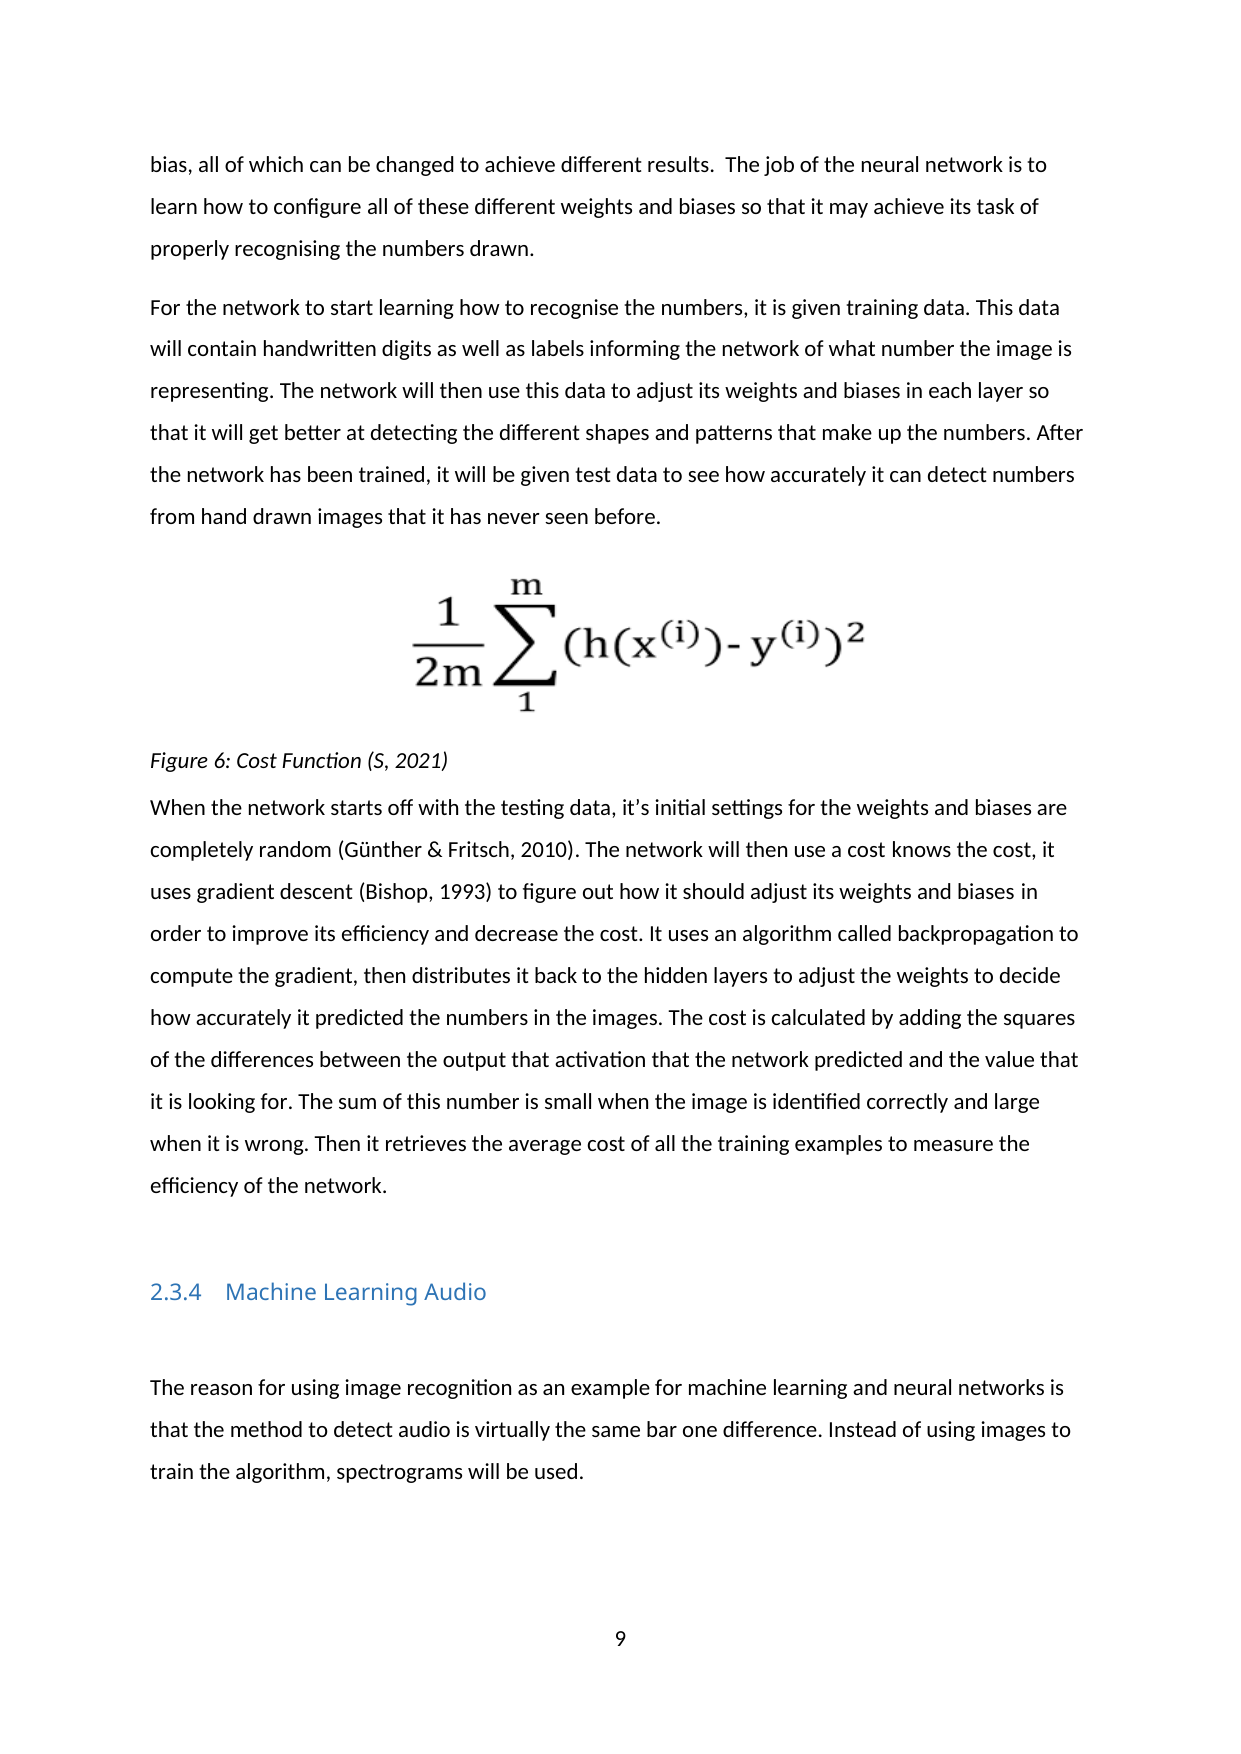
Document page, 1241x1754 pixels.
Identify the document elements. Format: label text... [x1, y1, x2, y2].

text Figure 6: Cost Function (S, 2021) [150, 746, 1090, 774]
text The reason for using image recognition as an example for machine learning and neural networks is that the method to detect audio is virtually the same bar one difference. Instead of using images to train the algorithm, spectrograms will be used. [150, 1373, 1090, 1486]
picture [314, 561, 926, 728]
text When the network starts off with the testing data, it’s initial settings for the weights and biases are completely random . The network will then use a cost knows the cost, it uses gradient descent to figure out how it should adjust its weights and biases in order to improve its efficiency and decrease the cost. It uses an algorithm called backpropagation to compute the gradient, then distributes it back to the hidden layers to adjust the weights to decide how accurately it predicted the numbers in the images. The cost is calculated by adding the squares of the differences between the output that activation that the network predicted and the value that it is looking for. The sum of this number is small when the image is identified correctly and large when it is wrong. Then it retrieves the average cost of all the training examples to measure the efficiency of the network. [150, 793, 1090, 1199]
subtitle Machine Learning Audio [150, 1276, 1090, 1307]
text For the network to start learning how to recognise the numbers, it is given training data. This data will contain handwritten digits as well as labels informing the network of what number the image is representing. The network will then use this data to adjust its weights and biases in each layer so that it will get better at detecting the different shapes and patterns that make up the numbers. After the network has been trained, it will be given test data to see how accurately it can detect numbers from hand drawn images that it has never seen before. [150, 293, 1090, 531]
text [150, 150, 1090, 262]
